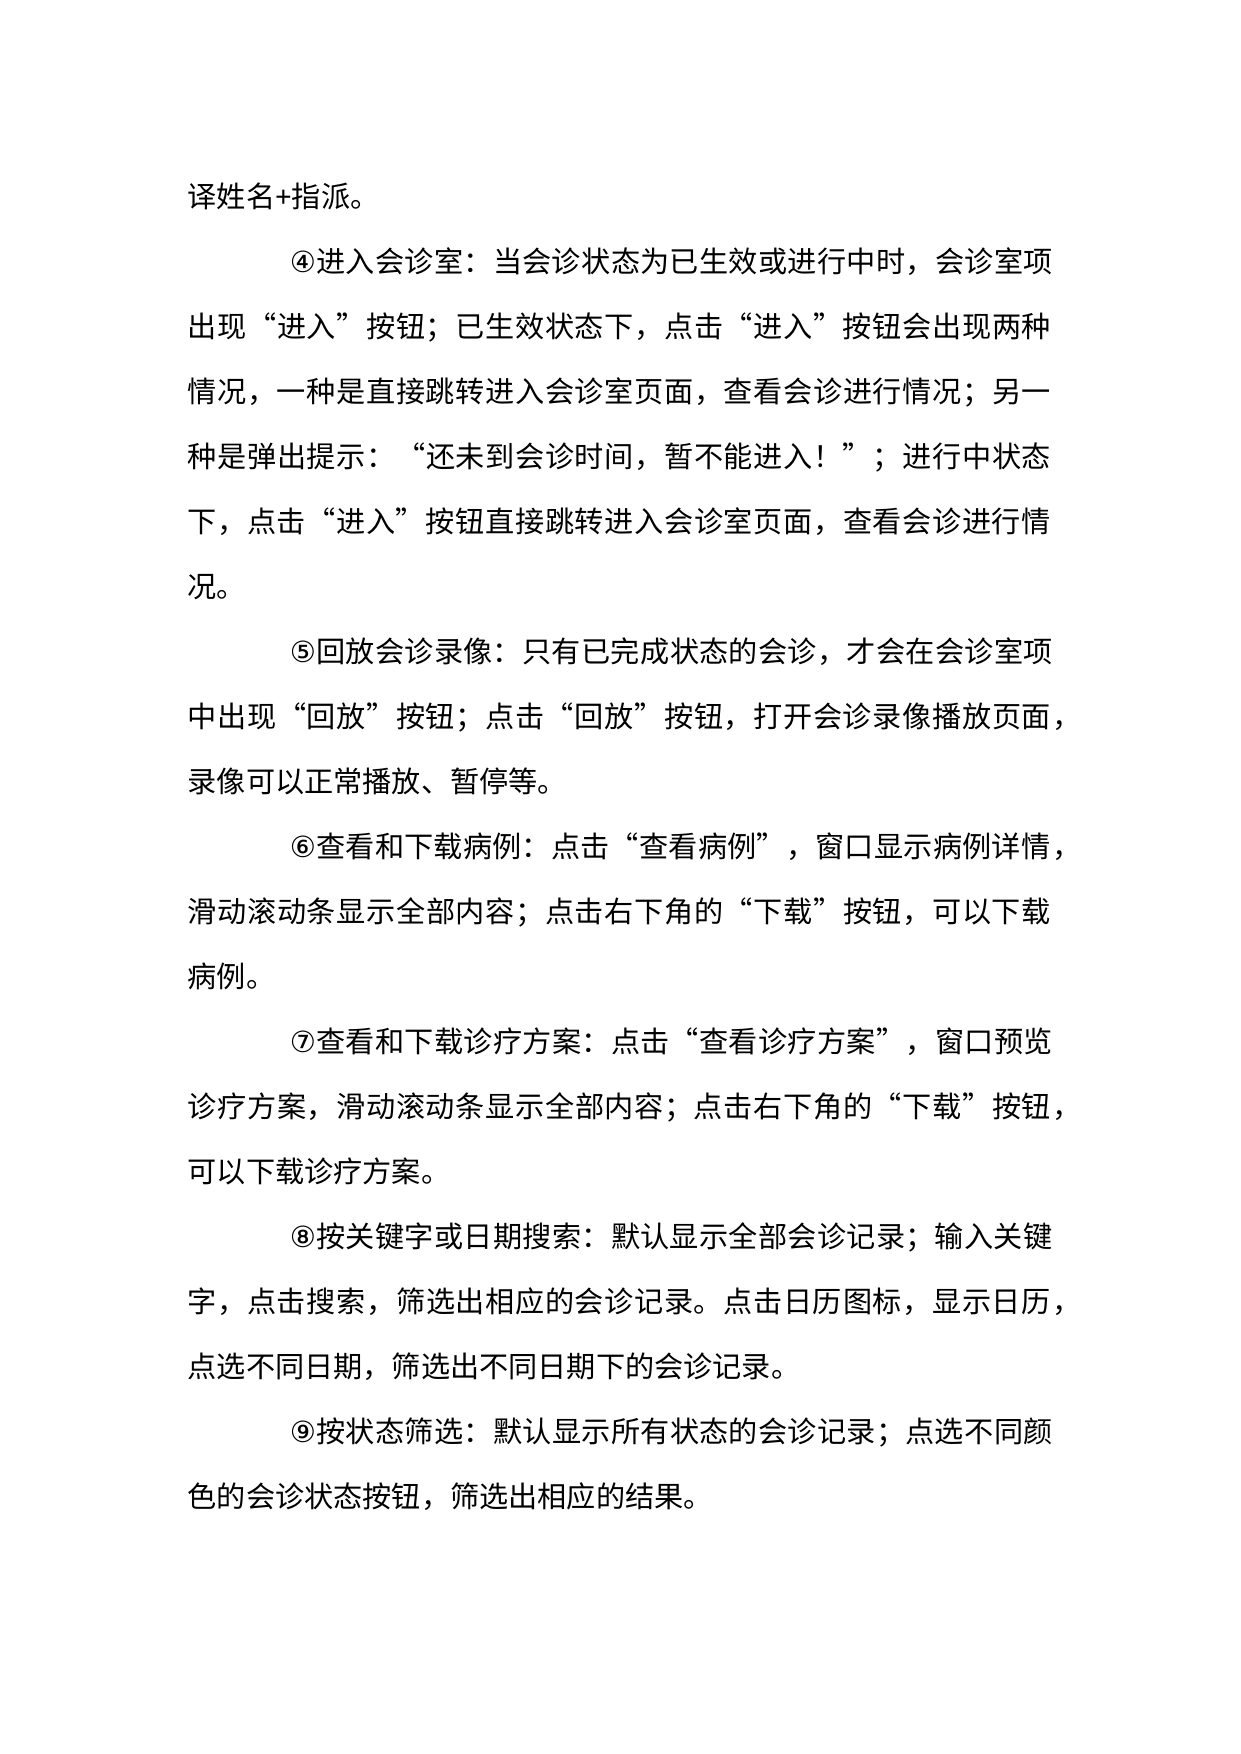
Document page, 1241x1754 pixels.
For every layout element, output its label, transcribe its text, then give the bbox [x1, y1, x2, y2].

text ⑦查看和下载诊疗方案：点击“查看诊疗方案”，窗口预览诊疗方案，滑动滚动条显示全部内容；点击右下角的“下载”按钮，可以下载诊疗方案。 [187, 1007, 1053, 1202]
text ⑥查看和下载病例：点击“查看病例”，窗口显示病例详情，滑动滚动条显示全部内容；点击右下角的“下载”按钮，可以下载病例。 [187, 812, 1053, 1007]
text ⑧按关键字或日期搜索：默认显示全部会诊记录；输入关键字，点击搜索，筛选出相应的会诊记录。点击日历图标，显示日历，点选不同日期，筛选出不同日期下的会诊记录。 [187, 1202, 1053, 1397]
text ⑨按状态筛选：默认显示所有状态的会诊记录；点选不同颜色的会诊状态按钮，筛选出相应的结果。 [187, 1397, 1053, 1527]
text ④进入会诊室：当会诊状态为已生效或进行中时，会诊室项出现“进入”按钮；已生效状态下，点击“进入”按钮会出现两种情况，一种是直接跳转进入会诊室页面，查看会诊进行情况；另一种是弹出提示：“还未到会诊时间，暂不能进入！”；进行中状态下，点击“进入”按钮直接跳转进入会诊室页面，查看会诊进行情况。 [187, 227, 1053, 617]
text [187, 162, 1053, 227]
text ⑤回放会诊录像：只有已完成状态的会诊，才会在会诊室项中出现“回放”按钮；点击“回放”按钮，打开会诊录像播放页面，录像可以正常播放、暂停等。 [187, 617, 1053, 812]
